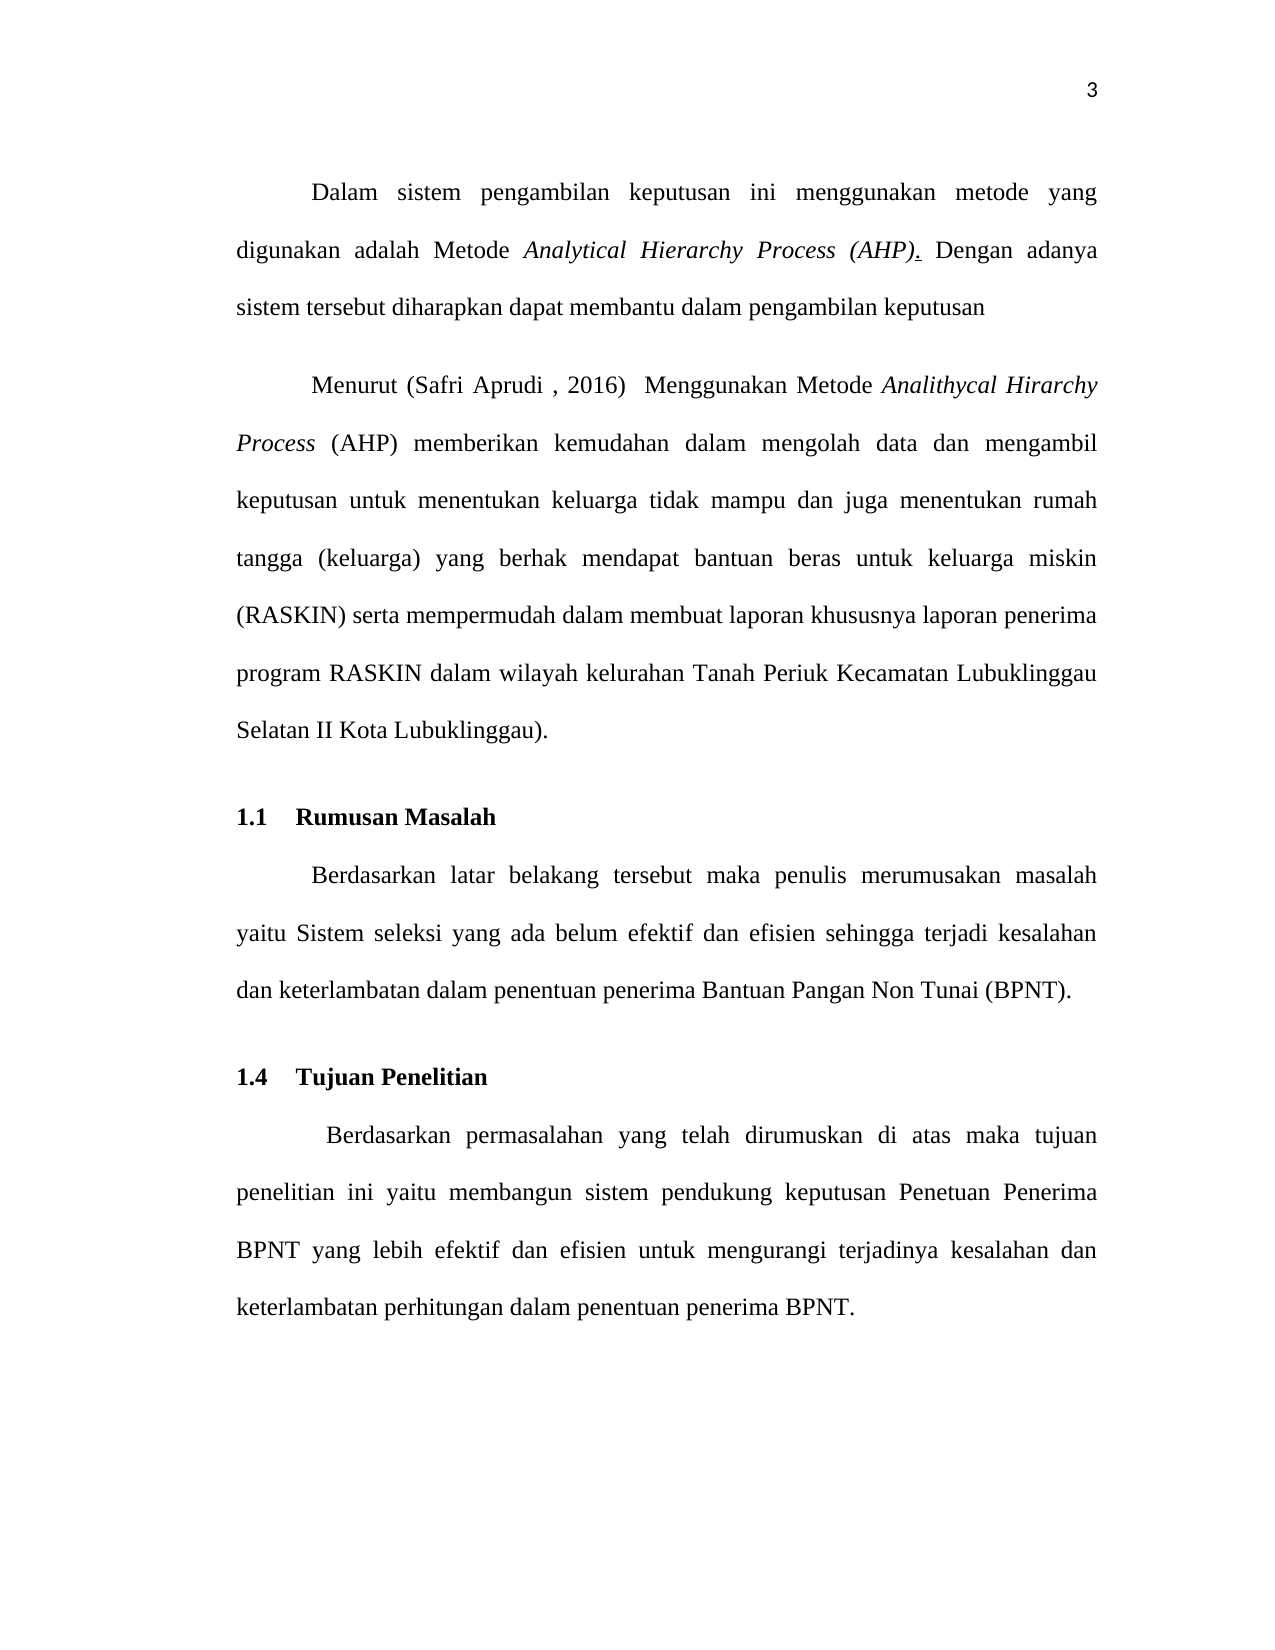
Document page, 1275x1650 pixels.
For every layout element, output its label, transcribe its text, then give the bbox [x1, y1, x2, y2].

text Berdasarkan permasalahan yang telah dirumuskan di atas maka tujuan penelitian ini yaitu membangun sistem pendukung keputusan Penetuan Penerima BPNT yang lebih efektif dan efisien untuk mengurangi terjadinya kesalahan dan keterlambatan perhitungan dalam penentuan penerima BPNT. [236, 1120, 1098, 1321]
subtitle Tujuan Penelitian [236, 1062, 1098, 1091]
subtitle Rumusan Masalah [236, 802, 1098, 831]
text Dalam sistem pengambilan keputusan ini menggunakan metode yang digunakan adalah Metode Analytical Hierarchy Process (AHP). Dengan adanya sistem tersebut diharapkan dapat membantu dalam pengambilan keputusan [236, 177, 1098, 321]
text Berdasarkan latar belakang tersebut maka penulis merumusakan masalah yaitu Sistem seleksi yang ada belum efektif dan efisien sehingga terjadi kesalahan dan keterlambatan dalam penentuan penerima Bantuan Pangan Non Tunai (BPNT). [236, 860, 1098, 1004]
text Menurut Menggunakan Metode Analithycal Hirarchy Process (AHP) memberikan kemudahan dalam mengolah data dan mengambil keputusan untuk menentukan keluarga tidak mampu dan juga menentukan rumah tangga (keluarga) yang berhak mendapat bantuan beras untuk keluarga miskin (RASKIN) serta mempermudah dalam membuat laporan khususnya laporan penerima program RASKIN dalam wilayah kelurahan Tanah Periuk Kecamatan Lubuklinggau Selatan II Kota Lubuklinggau). [236, 371, 1098, 744]
